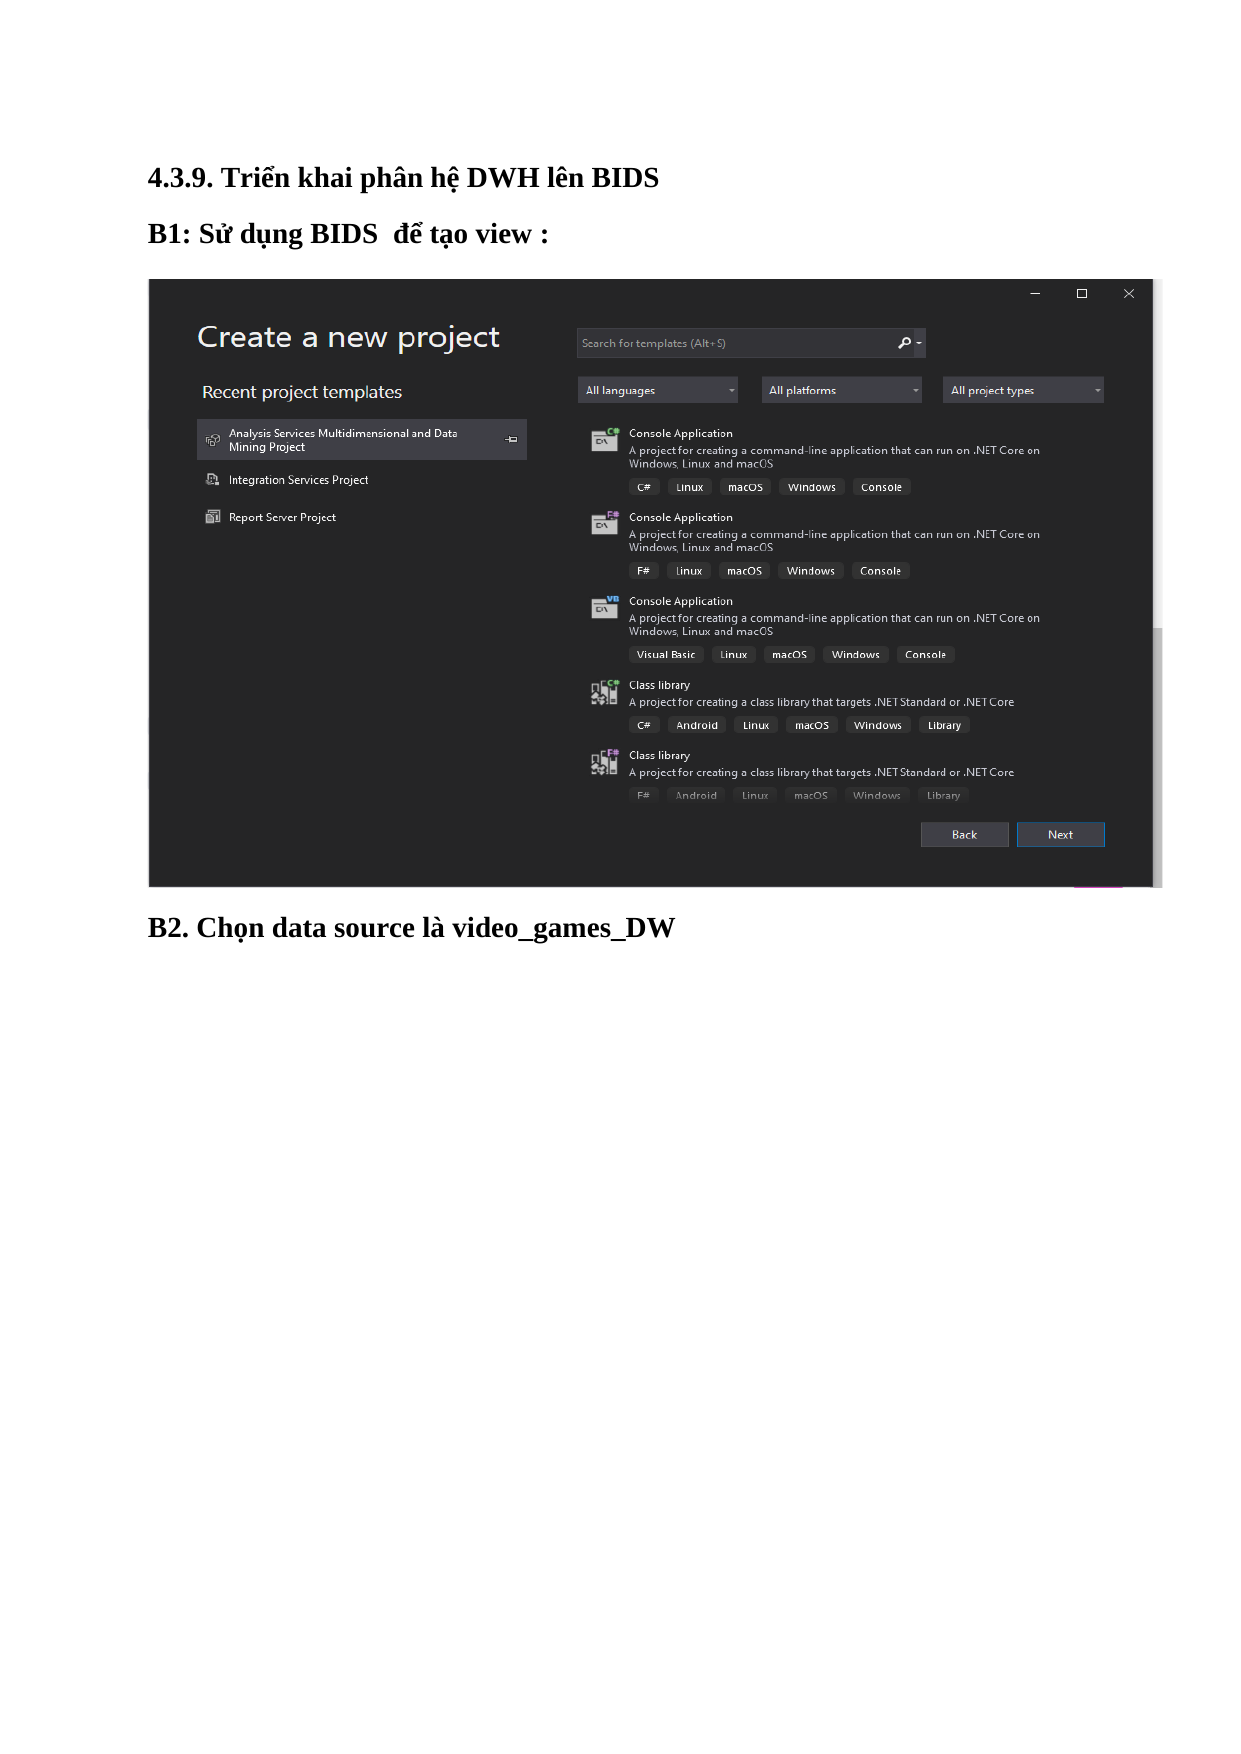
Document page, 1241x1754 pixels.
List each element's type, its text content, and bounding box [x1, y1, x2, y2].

text B1: Sử dụng BIDS để tạo view : [148, 216, 1162, 250]
text B2. Chọn data source là video_games_DW [148, 910, 1162, 944]
picture [147, 279, 1163, 888]
text Triển khai phân hệ DWH lên BIDS [148, 160, 1162, 194]
